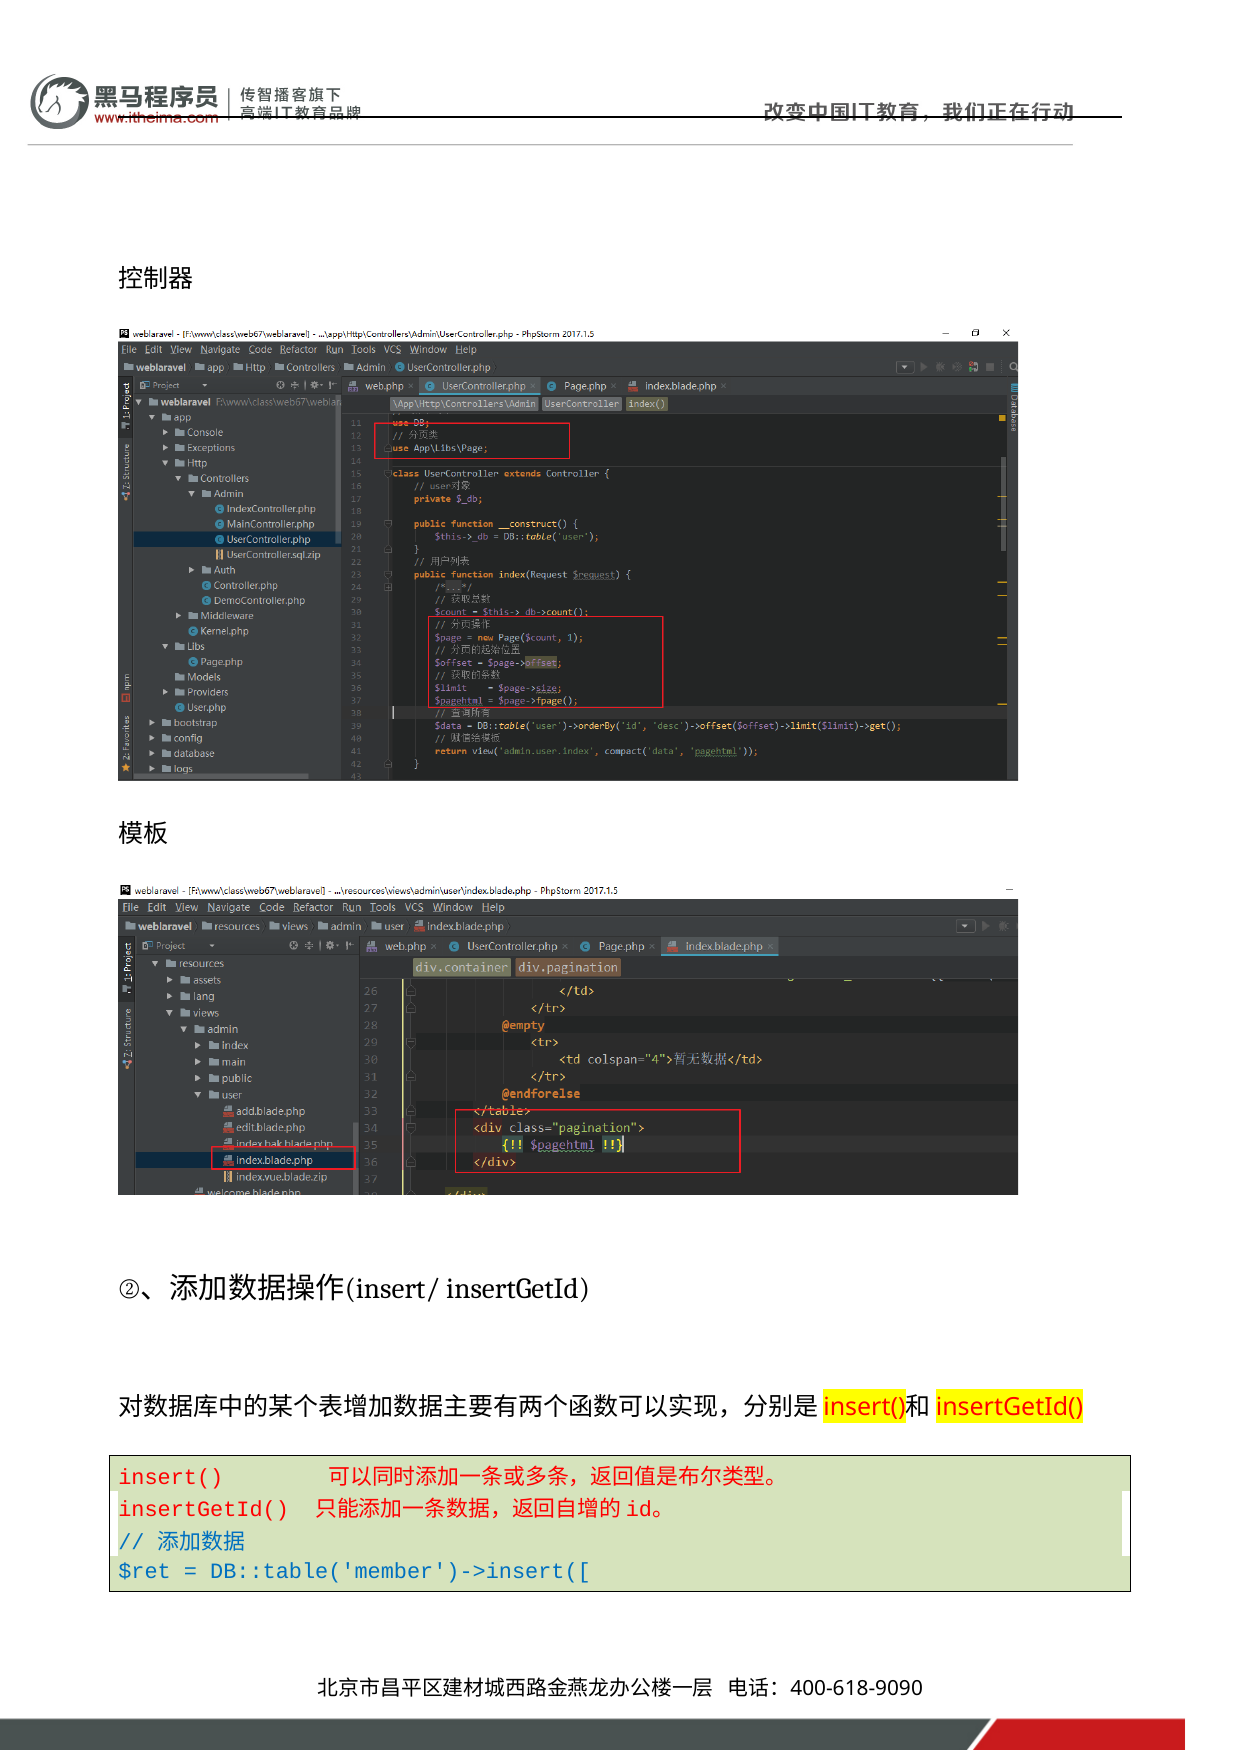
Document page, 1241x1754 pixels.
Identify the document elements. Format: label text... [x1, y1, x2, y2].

picture [0, 3, 1176, 153]
text insert() 可以同时添加一条或多条，返回值是布尔类型。 [110, 1456, 1130, 1491]
subtitle ②、添加数据操作(insert/ insertGetId) [118, 1253, 1122, 1318]
text 模板 [118, 799, 1122, 864]
picture [118, 327, 1019, 781]
text insertGetId() 只能添加一条数据，返回自增的id。 [118, 1491, 1122, 1523]
text 对数据库中的某个表增加数据主要有两个函数可以实现，分别是insert()和insertGetId() [118, 1372, 1122, 1437]
text // 添加数据 [118, 1523, 1122, 1553]
text $ret = DB::table('member')->insert([ [110, 1553, 1130, 1591]
picture [118, 882, 1019, 1195]
picture [0, 1659, 1186, 1750]
text 控制器 [118, 244, 1122, 309]
